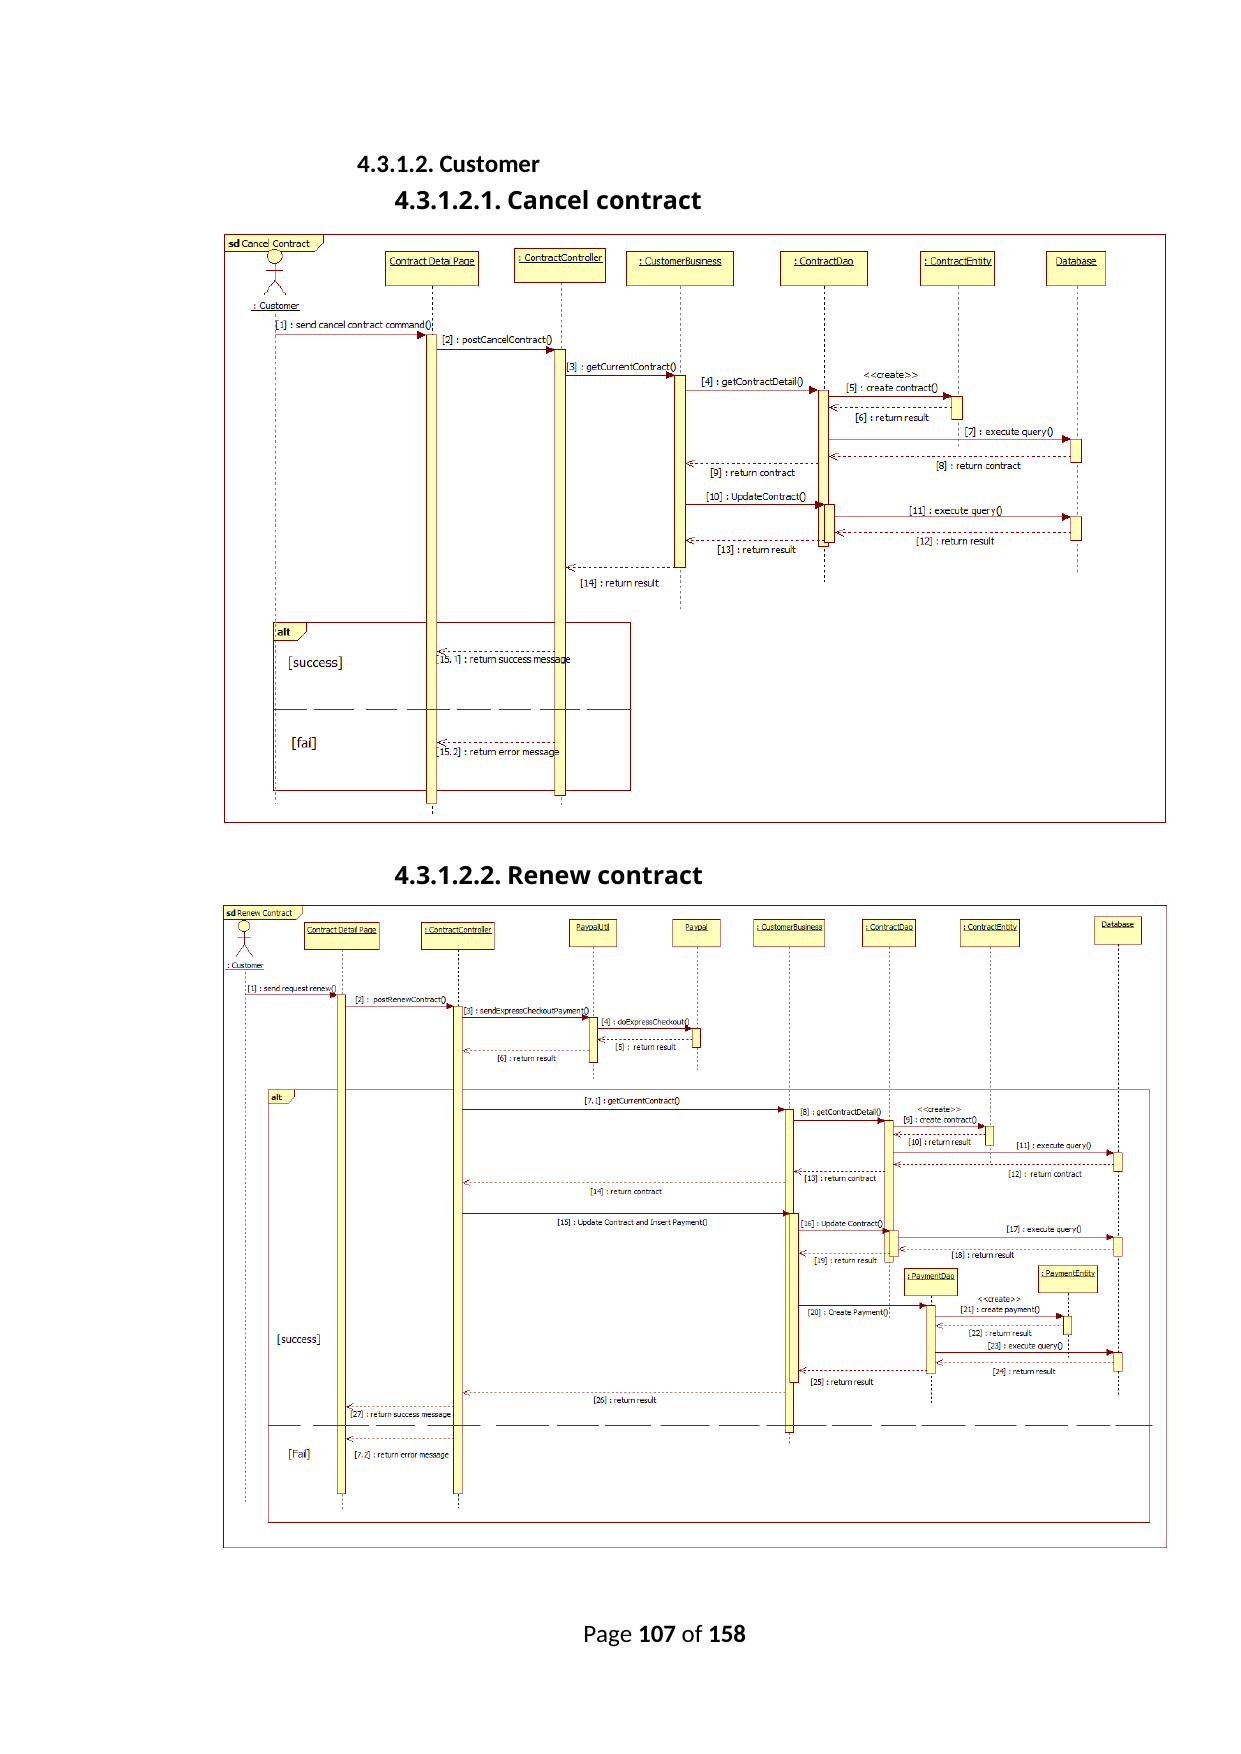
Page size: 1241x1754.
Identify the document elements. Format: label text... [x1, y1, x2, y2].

picture [206, 891, 1180, 1561]
subtitle Renew contract [394, 857, 1122, 891]
picture [206, 216, 1182, 839]
subtitle Cancel contract [394, 182, 1122, 216]
subtitle Customer [357, 148, 1122, 178]
